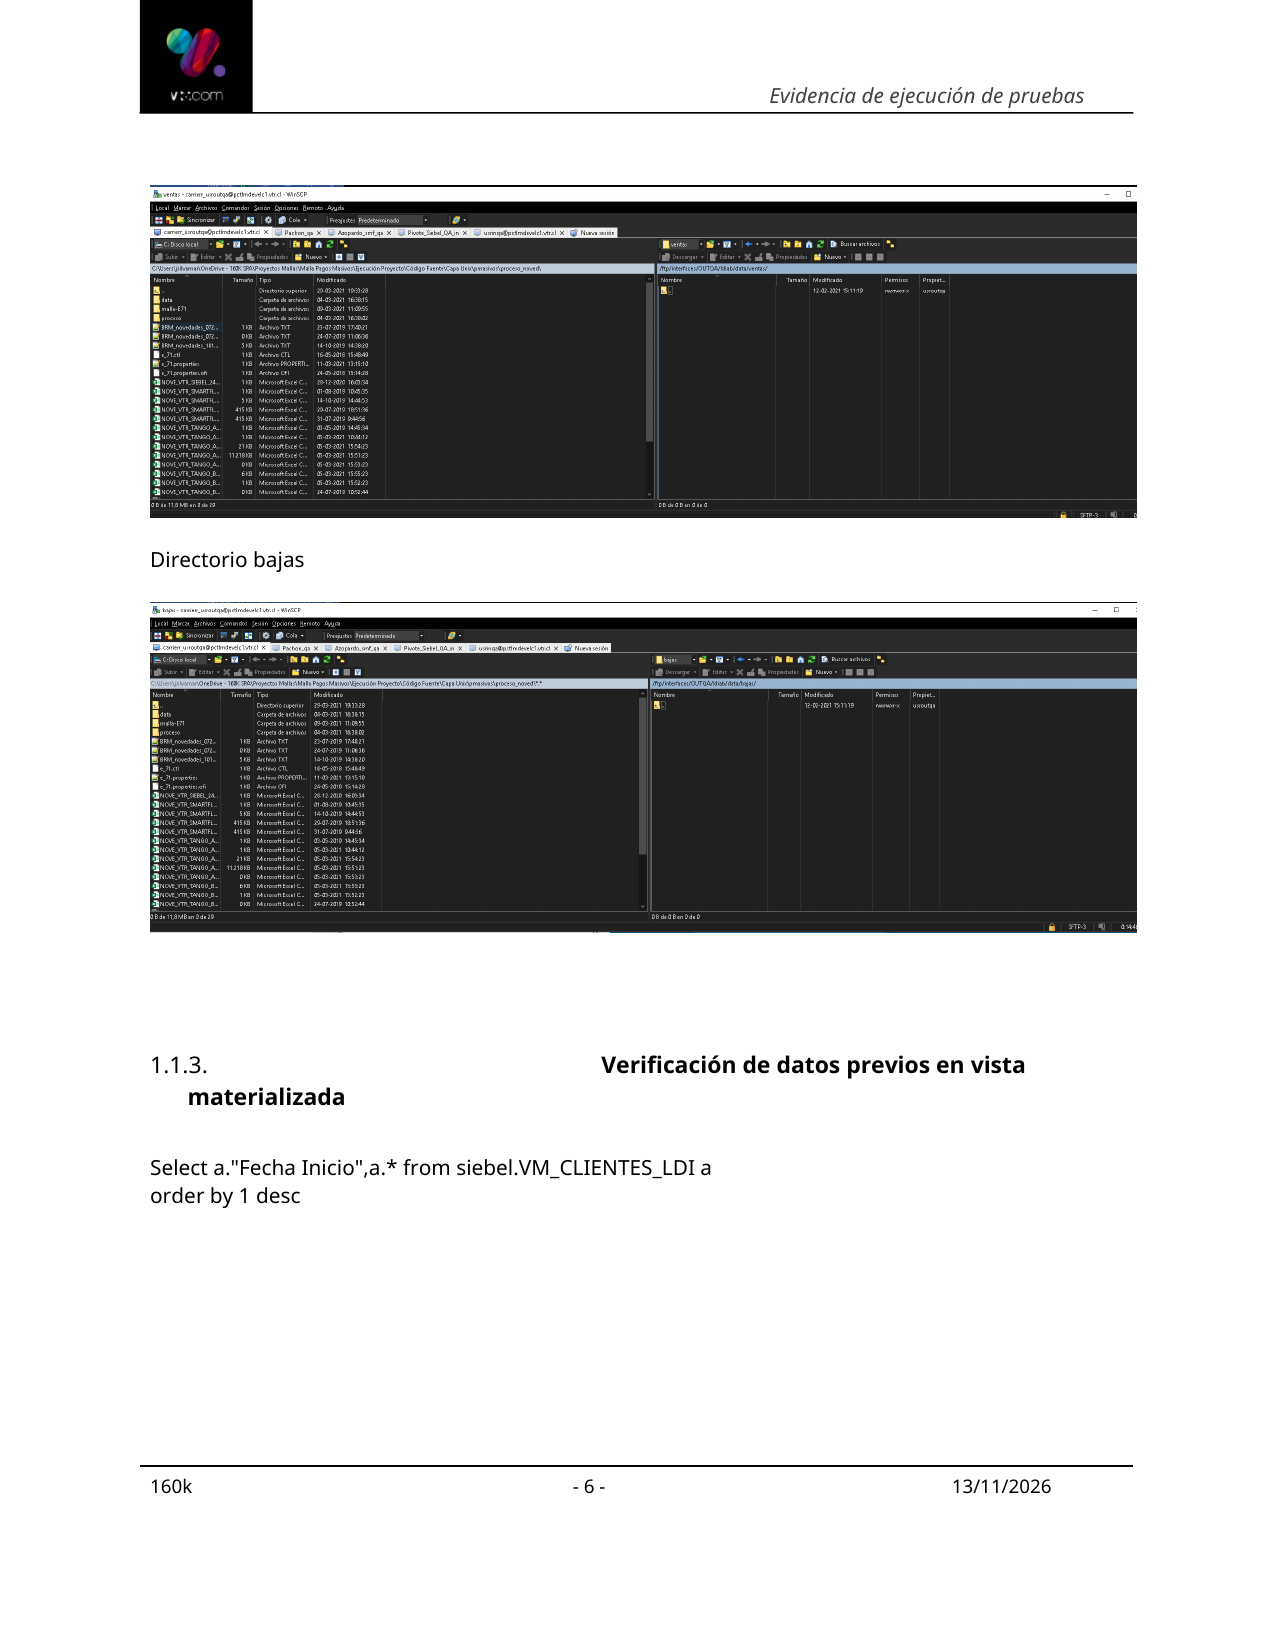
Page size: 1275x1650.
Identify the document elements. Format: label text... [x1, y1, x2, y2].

text order by 1 desc [150, 1181, 1137, 1210]
picture [150, 185, 1137, 518]
picture [166, 28, 226, 101]
text Select a."Fecha Inicio",a.* from siebel.VM_CLIENTES_LDI a [150, 1153, 1137, 1181]
text Directorio bajas [150, 546, 1137, 574]
picture [150, 602, 1137, 933]
subtitle Verificación de datos previos en vista materializada [150, 1049, 1137, 1112]
